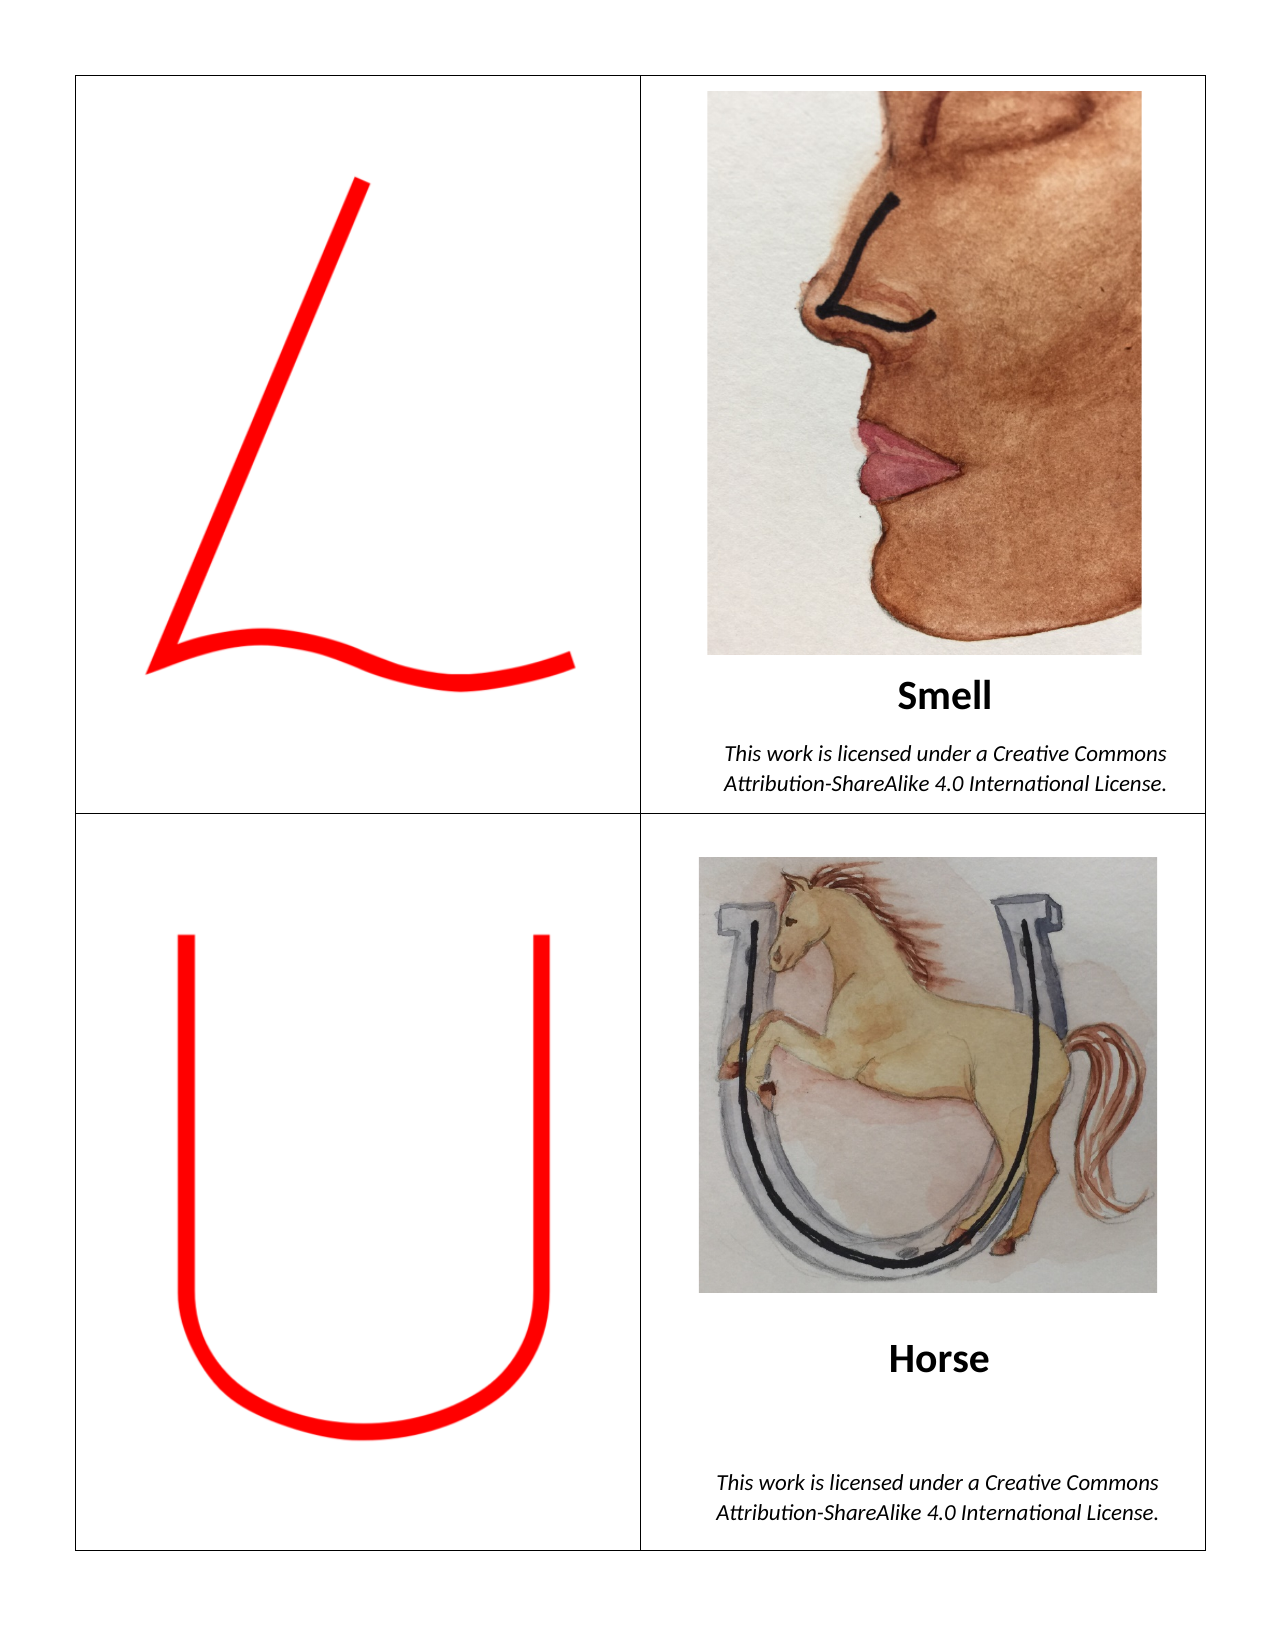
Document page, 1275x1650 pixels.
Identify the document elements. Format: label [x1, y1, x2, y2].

table_cell [76, 76, 640, 812]
picture [698, 857, 1158, 1293]
table_cell [76, 814, 640, 1550]
picture [707, 91, 1142, 655]
table_cell [641, 814, 1205, 1550]
table_cell [641, 76, 1205, 812]
picture [125, 905, 585, 1453]
picture [110, 151, 595, 717]
